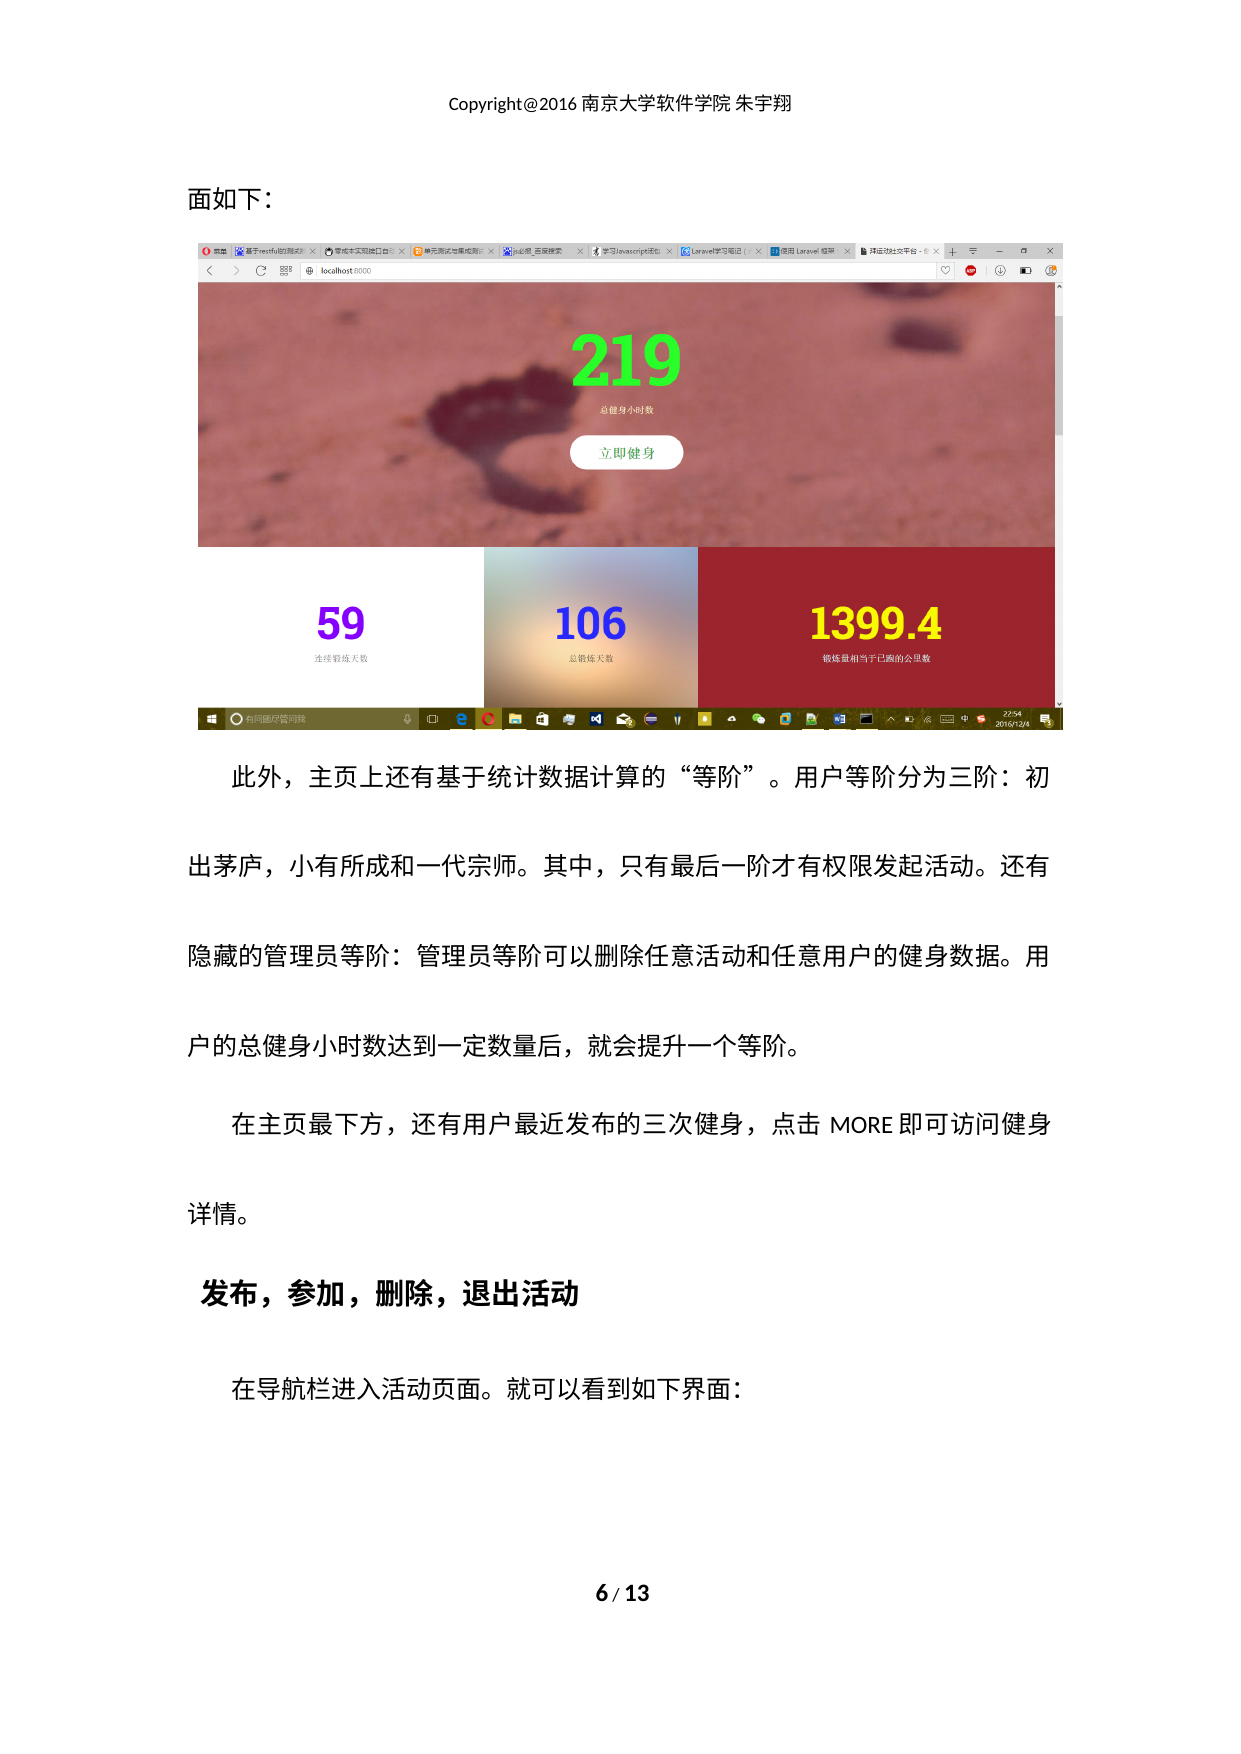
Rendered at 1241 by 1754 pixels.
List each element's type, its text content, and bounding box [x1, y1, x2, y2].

picture [198, 243, 1063, 730]
subtitle 发布，参加，删除，退出活动 [200, 1259, 1028, 1324]
text 此外，主页上还有基于统计数据计算的“等阶”。用户等阶分为三阶：初出茅庐，小有所成和一代宗师。其中，只有最后一阶才有权限发起活动。还有隐藏的管理员等阶：管理员等阶可以删除任意活动和任意用户的健身数据。用户的总健身小时数达到一定数量后，就会提升一个等阶。 [187, 743, 1053, 1077]
text 在主页最下方，还有用户最近发布的三次健身，点击MORE即可访问健身详情。 [187, 1091, 1053, 1245]
text 在导航栏进入活动页面。就可以看到如下界面： [187, 1355, 1053, 1420]
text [187, 165, 1053, 230]
